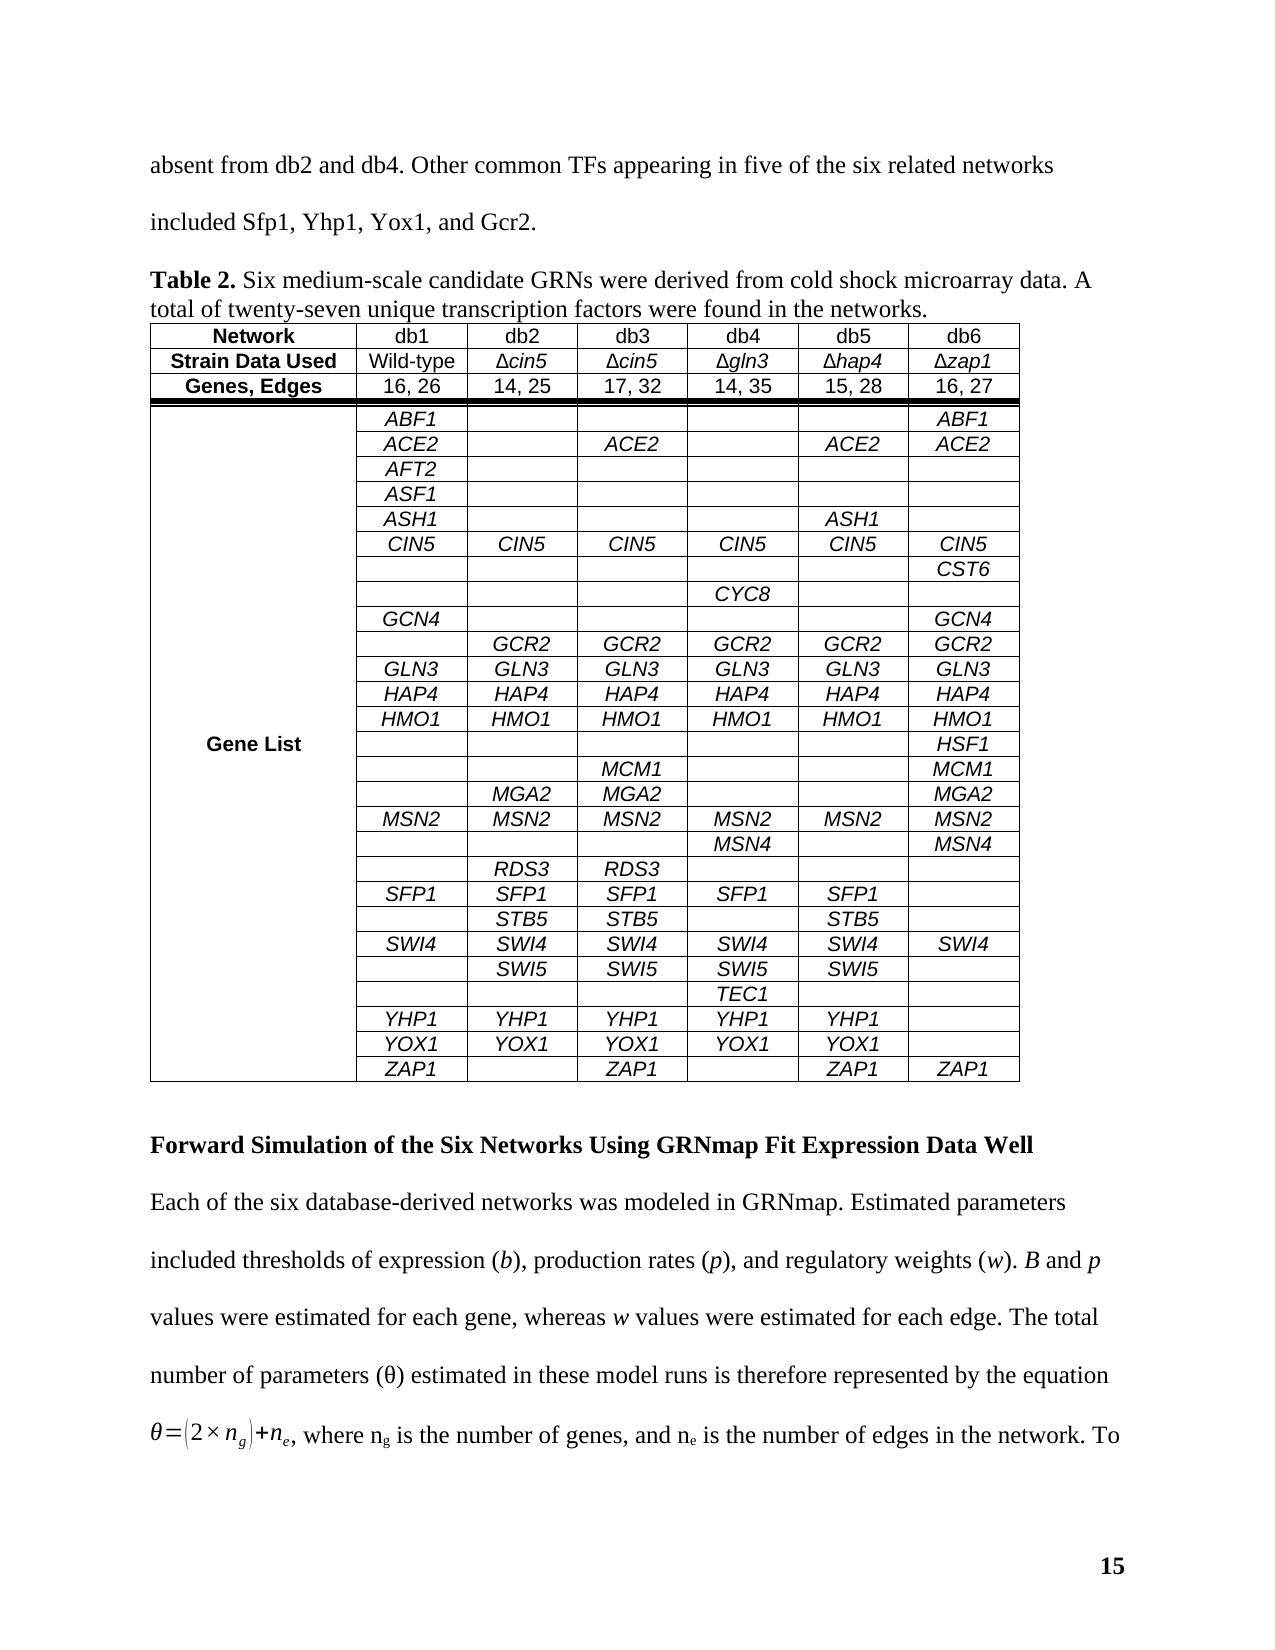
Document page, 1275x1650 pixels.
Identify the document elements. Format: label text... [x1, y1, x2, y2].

table_cell HMO1 [468, 707, 577, 731]
table_cell [799, 982, 908, 1006]
table_cell SFP1 [799, 882, 908, 906]
table_cell [799, 732, 908, 756]
table_cell HMO1 [578, 707, 687, 731]
table_cell CIN5 [909, 532, 1019, 556]
table_cell GCR2 [578, 632, 687, 656]
table_cell ∆cin5 [578, 349, 687, 372]
table_cell 17, 32 [578, 374, 687, 397]
table_cell ∆gln3 [688, 349, 798, 372]
table_cell [688, 482, 798, 506]
table_cell GCR2 [909, 632, 1019, 656]
table_header db3 [578, 324, 687, 347]
table_cell STB5 [468, 907, 577, 931]
table_cell [578, 607, 687, 631]
table_cell [799, 457, 908, 481]
table_cell HAP4 [909, 682, 1019, 706]
table_cell [357, 632, 467, 656]
table_cell GCR2 [688, 632, 798, 656]
table_cell [688, 557, 798, 581]
table_cell SWI5 [688, 957, 798, 981]
table_cell [799, 857, 908, 881]
table_cell [468, 732, 577, 756]
table_cell [909, 1032, 1019, 1056]
table_cell [357, 782, 467, 806]
table_cell CIN5 [357, 532, 467, 556]
table_cell Gene List [151, 407, 356, 1081]
table_cell GCR2 [468, 632, 577, 656]
table_cell HAP4 [468, 682, 577, 706]
table_cell SWI4 [357, 932, 467, 956]
table_cell ∆zap1 [909, 349, 1019, 372]
table_cell GCN4 [909, 607, 1019, 631]
table_cell ACE2 [357, 432, 467, 456]
table_cell GLN3 [688, 657, 798, 681]
table_cell GCN4 [357, 607, 467, 631]
table_cell HMO1 [909, 707, 1019, 731]
table_cell SWI4 [909, 932, 1019, 956]
table_cell [909, 482, 1019, 506]
table_cell MSN4 [909, 832, 1019, 856]
table_cell [799, 557, 908, 581]
table_cell 16, 26 [357, 374, 467, 397]
table_cell SFP1 [468, 882, 577, 906]
table_cell [357, 557, 467, 581]
table_cell [909, 457, 1019, 481]
table_cell [357, 857, 467, 881]
table_cell [357, 582, 467, 606]
table_cell TEC1 [688, 982, 798, 1006]
table_cell MSN2 [799, 807, 908, 831]
table_cell ZAP1 [799, 1057, 908, 1081]
table_cell GCR2 [799, 632, 908, 656]
table_cell [799, 607, 908, 631]
table_cell [468, 457, 577, 481]
table_cell AFT2 [357, 457, 467, 481]
table_cell [688, 907, 798, 931]
table_cell ∆hap4 [799, 349, 908, 372]
table_cell [578, 732, 687, 756]
table_cell RDS3 [468, 857, 577, 881]
table_cell [909, 857, 1019, 881]
table_cell MSN2 [357, 807, 467, 831]
table_cell [799, 407, 908, 431]
table_cell YHP1 [688, 1007, 798, 1031]
table_cell [909, 957, 1019, 981]
table_cell [688, 607, 798, 631]
table_cell [468, 607, 577, 631]
table_cell [688, 757, 798, 781]
table_cell GLN3 [468, 657, 577, 681]
table_cell [468, 1057, 577, 1081]
table_cell CST6 [909, 557, 1019, 581]
table_header db4 [688, 324, 798, 347]
table_cell SFP1 [688, 882, 798, 906]
table_cell ZAP1 [578, 1057, 687, 1081]
text Forward Simulation of the Six Networks Using GRNmap Fit Expression Data Well [150, 1130, 1125, 1158]
table_cell HMO1 [799, 707, 908, 731]
table_cell [799, 782, 908, 806]
table_cell YHP1 [357, 1007, 467, 1031]
table_header db6 [909, 324, 1019, 347]
table_cell ABF1 [909, 407, 1019, 431]
table_cell [688, 857, 798, 881]
table_header db1 [357, 324, 467, 347]
table_cell SFP1 [357, 882, 467, 906]
table_cell 16, 27 [909, 374, 1019, 397]
table_cell ZAP1 [357, 1057, 467, 1081]
table_cell [468, 407, 577, 431]
table_cell [578, 832, 687, 856]
table_cell RDS3 [578, 857, 687, 881]
table_cell HSF1 [909, 732, 1019, 756]
table_cell [688, 457, 798, 481]
table_cell [799, 482, 908, 506]
table_cell CYC8 [688, 582, 798, 606]
table_cell HAP4 [357, 682, 467, 706]
table_cell [799, 757, 908, 781]
table_cell MSN2 [468, 807, 577, 831]
table_cell [909, 1007, 1019, 1031]
table_cell MGA2 [578, 782, 687, 806]
table_cell [909, 882, 1019, 906]
table_cell YHP1 [578, 1007, 687, 1031]
table_cell HAP4 [688, 682, 798, 706]
table_cell [578, 982, 687, 1006]
table_cell MGA2 [909, 782, 1019, 806]
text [150, 1187, 1125, 1452]
table_cell YHP1 [468, 1007, 577, 1031]
table_cell [357, 832, 467, 856]
table_cell [578, 457, 687, 481]
table_cell MCM1 [909, 757, 1019, 781]
table_cell 15, 28 [799, 374, 908, 397]
table_cell YOX1 [357, 1032, 467, 1056]
table_cell SFP1 [578, 882, 687, 906]
table_cell ASH1 [357, 507, 467, 531]
table_cell [799, 832, 908, 856]
table_cell [468, 482, 577, 506]
table_cell SWI5 [799, 957, 908, 981]
table_cell [468, 832, 577, 856]
table_cell [909, 507, 1019, 531]
table_cell [909, 982, 1019, 1006]
table_cell 14, 35 [688, 374, 798, 397]
table_cell ABF1 [357, 407, 467, 431]
table_header Network [151, 324, 356, 347]
table_cell SWI5 [468, 957, 577, 981]
table_cell [468, 432, 577, 456]
table_cell [357, 907, 467, 931]
table_cell [468, 757, 577, 781]
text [150, 150, 1125, 236]
table_cell [468, 557, 577, 581]
table_cell [688, 782, 798, 806]
table_cell ZAP1 [909, 1057, 1019, 1081]
table_cell [799, 582, 908, 606]
table_cell MSN2 [578, 807, 687, 831]
table_cell CIN5 [688, 532, 798, 556]
table_cell HAP4 [578, 682, 687, 706]
table_cell STB5 [578, 907, 687, 931]
table_cell [578, 557, 687, 581]
table_cell 14, 25 [468, 374, 577, 397]
table_cell YOX1 [578, 1032, 687, 1056]
table_cell GLN3 [357, 657, 467, 681]
table_cell ∆cin5 [468, 349, 577, 372]
table_cell MSN4 [688, 832, 798, 856]
table_cell [688, 407, 798, 431]
table_cell GLN3 [799, 657, 908, 681]
table_cell CIN5 [468, 532, 577, 556]
table_cell MSN2 [688, 807, 798, 831]
table_cell HAP4 [799, 682, 908, 706]
table_cell CIN5 [799, 532, 908, 556]
table_cell CIN5 [578, 532, 687, 556]
table_cell [357, 732, 467, 756]
table_cell [688, 507, 798, 531]
table_header db2 [468, 324, 577, 347]
table_cell Strain Data Used [151, 349, 356, 372]
table_cell ACE2 [578, 432, 687, 456]
table_cell [688, 1057, 798, 1081]
table_cell ASH1 [799, 507, 908, 531]
table_cell [578, 482, 687, 506]
table_cell [468, 582, 577, 606]
table_cell [357, 957, 467, 981]
table_cell Wild-type [357, 349, 467, 372]
table_cell [578, 407, 687, 431]
table_cell SWI4 [468, 932, 577, 956]
table_cell STB5 [799, 907, 908, 931]
table_cell [688, 732, 798, 756]
table_cell Genes, Edges [151, 374, 356, 397]
table_cell [357, 982, 467, 1006]
table_cell SWI4 [799, 932, 908, 956]
table_cell YOX1 [688, 1032, 798, 1056]
table_cell MCM1 [578, 757, 687, 781]
table_cell ACE2 [909, 432, 1019, 456]
table_cell GLN3 [578, 657, 687, 681]
table_cell [688, 432, 798, 456]
table_cell YOX1 [468, 1032, 577, 1056]
table_cell [468, 982, 577, 1006]
table_cell SWI4 [688, 932, 798, 956]
table_cell [578, 507, 687, 531]
table_cell HMO1 [688, 707, 798, 731]
table_cell [909, 582, 1019, 606]
table_cell [578, 582, 687, 606]
table_cell [468, 507, 577, 531]
table_cell MSN2 [909, 807, 1019, 831]
table_cell MGA2 [468, 782, 577, 806]
table_cell SWI5 [578, 957, 687, 981]
table_cell GLN3 [909, 657, 1019, 681]
table_cell ACE2 [799, 432, 908, 456]
table_cell [357, 757, 467, 781]
text Table 2. Six medium-scale candidate GRNs were derived from cold shock microarray data. A total of twenty-seven unique transcription factors were found in the networks. [150, 265, 1125, 322]
table_cell [909, 907, 1019, 931]
table_cell YHP1 [799, 1007, 908, 1031]
table_header db5 [799, 324, 908, 347]
table_cell SWI4 [578, 932, 687, 956]
table_cell YOX1 [799, 1032, 908, 1056]
table_cell HMO1 [357, 707, 467, 731]
table_cell ASF1 [357, 482, 467, 506]
